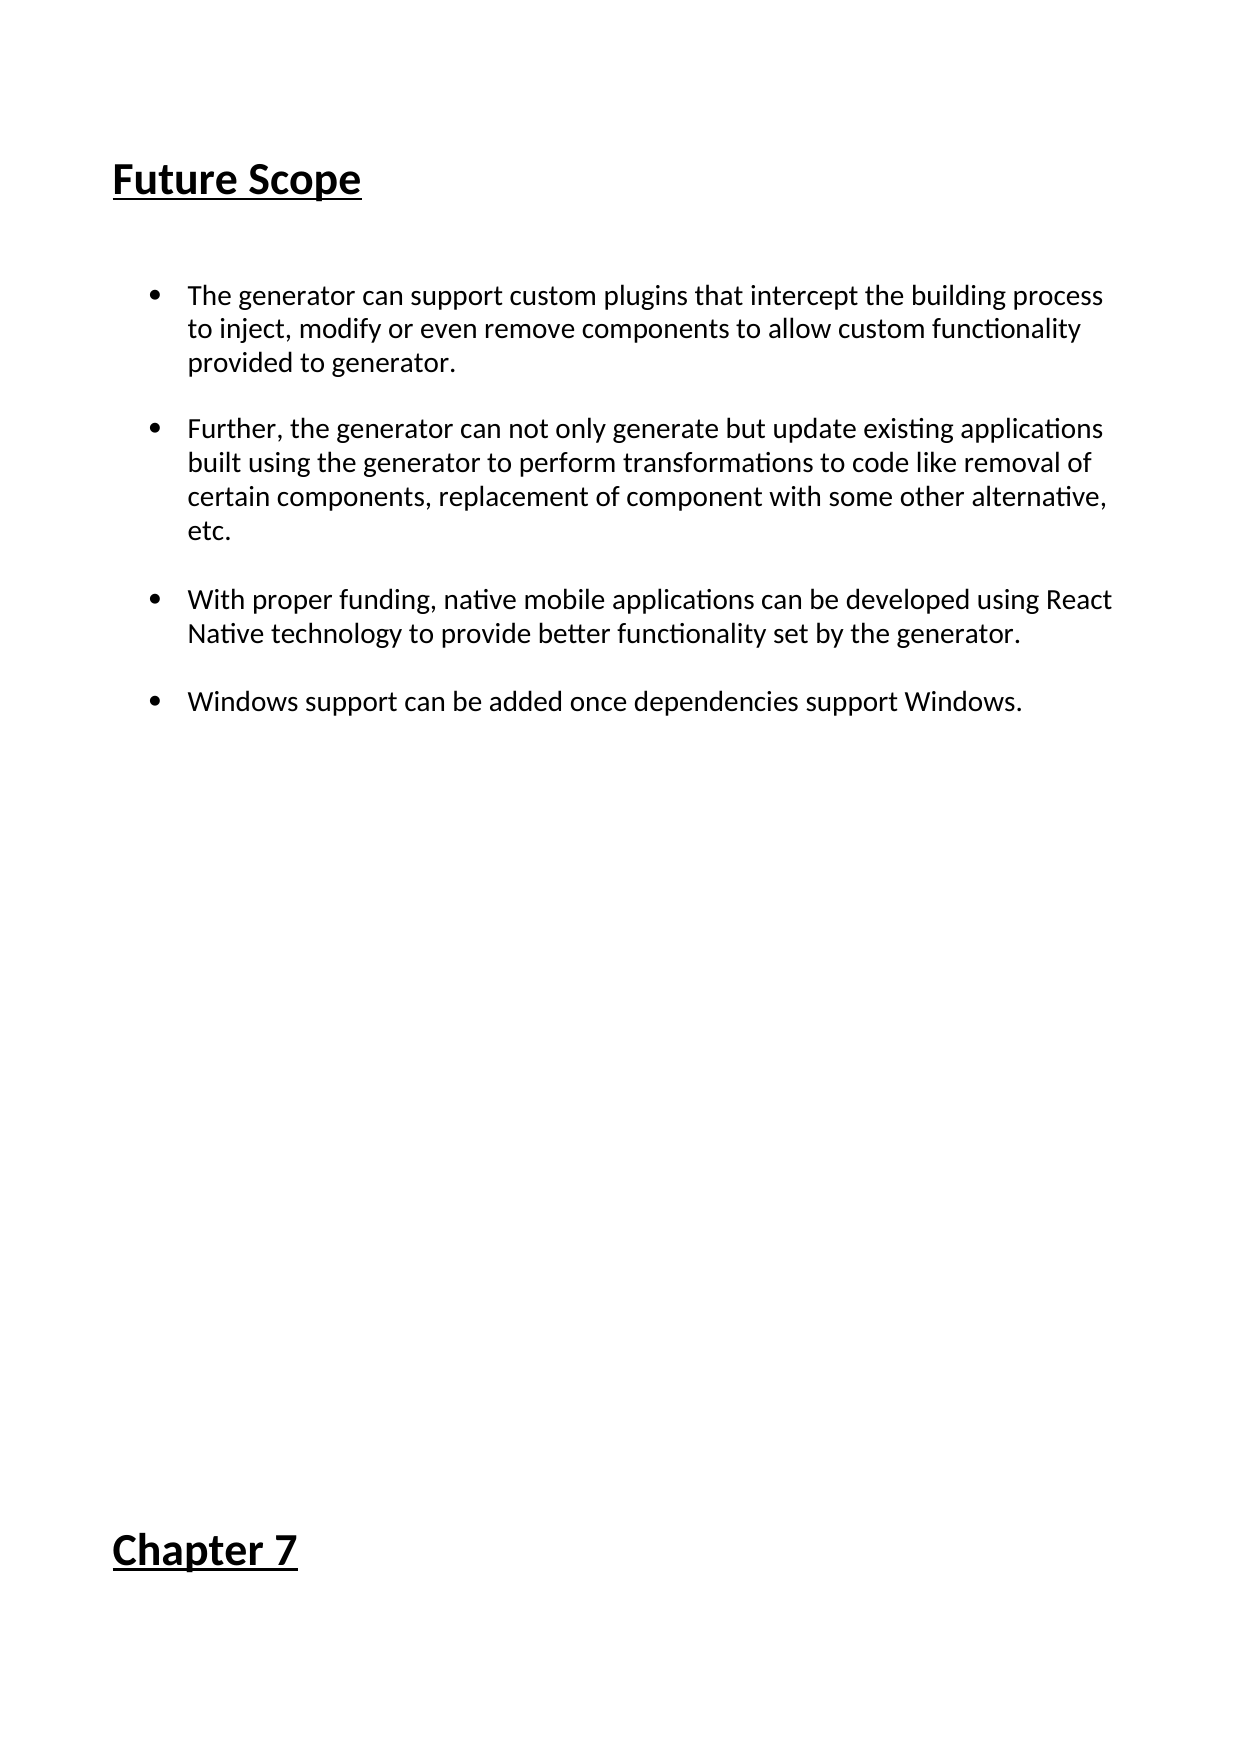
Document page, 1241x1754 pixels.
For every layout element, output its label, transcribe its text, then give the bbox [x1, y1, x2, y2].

list With proper funding, native mobile applications can be developed using React Native technology to provide better functionality set by the generator. [150, 583, 1128, 650]
list Windows support can be added once dependencies support Windows. [150, 684, 1128, 718]
text Future Scope [112, 150, 1128, 206]
text Chapter 7 [112, 1521, 1128, 1577]
list The generator can support custom plugins that intercept the building process to inject, modify or even remove components to allow custom functionality provided to generator. [150, 278, 1128, 412]
list Further, the generator can not only generate but update existing applications built using the generator to perform transformations to code like removal of certain components, replacement of component with some other alternative, etc. [150, 412, 1128, 547]
